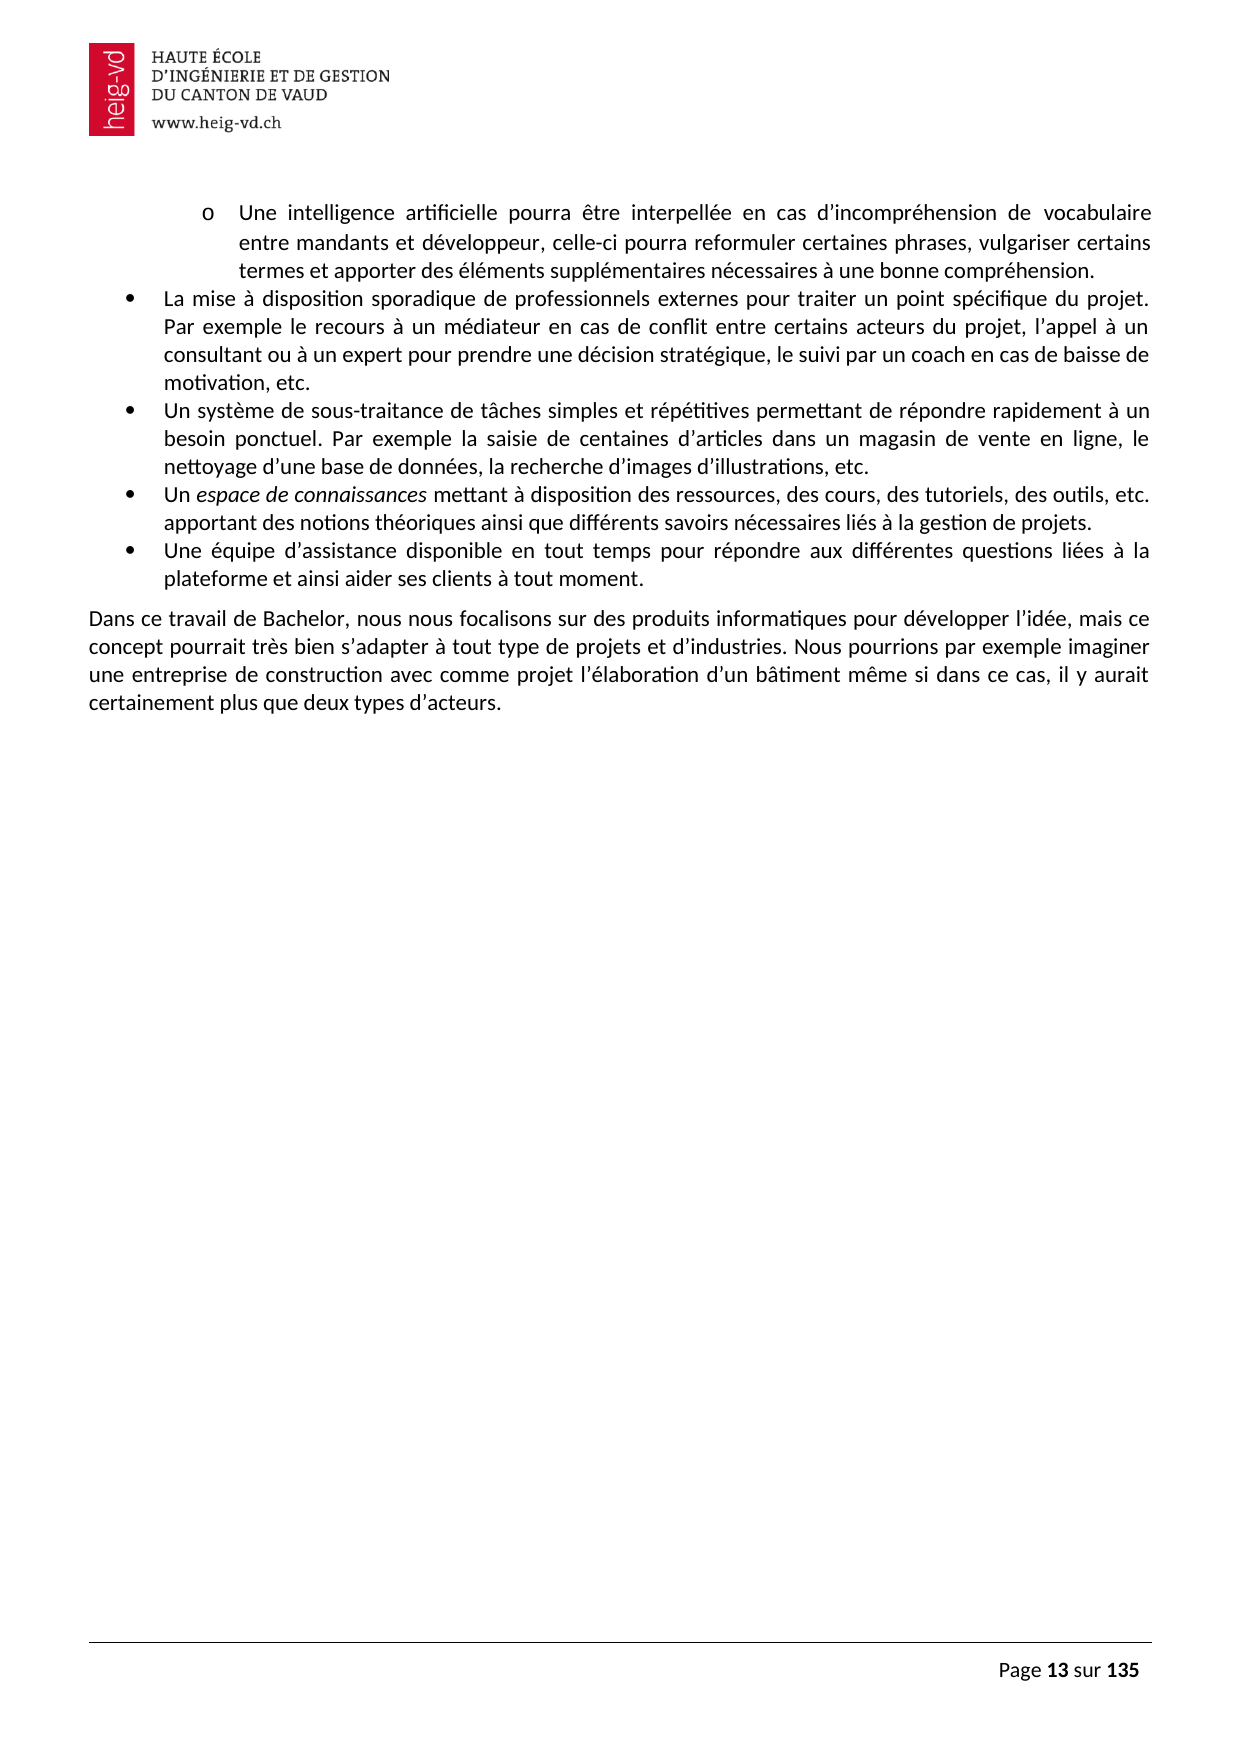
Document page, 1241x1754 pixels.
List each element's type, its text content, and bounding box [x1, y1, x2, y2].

list Un espace de connaissances mettant à disposition des ressources, des cours, des tutoriels, des outils, etc. apportant des notions théoriques ainsi que différents savoirs nécessaires liés à la gestion de projets. [126, 480, 1152, 536]
list Une intelligence artificielle pourra être interpellée en cas d’incompréhension de vocabulaire entre mandants et développeur, celle-ci pourra reformuler certaines phrases, vulgariser certains termes et apporter des éléments supplémentaires nécessaires à une bonne compréhension. [201, 198, 1152, 284]
list Un système de sous-traitance de tâches simples et répétitives permettant de répondre rapidement à un besoin ponctuel. Par exemple la saisie de centaines d’articles dans un magasin de vente en ligne, le nettoyage d’une base de données, la recherche d’images d’illustrations, etc. [126, 396, 1152, 480]
picture [89, 43, 389, 136]
text Dans ce travail de Bachelor, nous nous focalisons sur des produits informatiques pour développer l’idée, mais ce concept pourrait très bien s’adapter à tout type de projets et d’industries. Nous pourrions par exemple imaginer une entreprise de construction avec comme projet l’élaboration d’un bâtiment même si dans ce cas, il y aurait certainement plus que deux types d’acteurs. [89, 604, 1152, 717]
list Une équipe d’assistance disponible en tout temps pour répondre aux différentes questions liées à la plateforme et ainsi aider ses clients à tout moment. [126, 536, 1152, 592]
list La mise à disposition sporadique de professionnels externes pour traiter un point spécifique du projet. Par exemple le recours à un médiateur en cas de conflit entre certains acteurs du projet, l’appel à un consultant ou à un expert pour prendre une décision stratégique, le suivi par un coach en cas de baisse de motivation, etc. [126, 284, 1152, 396]
